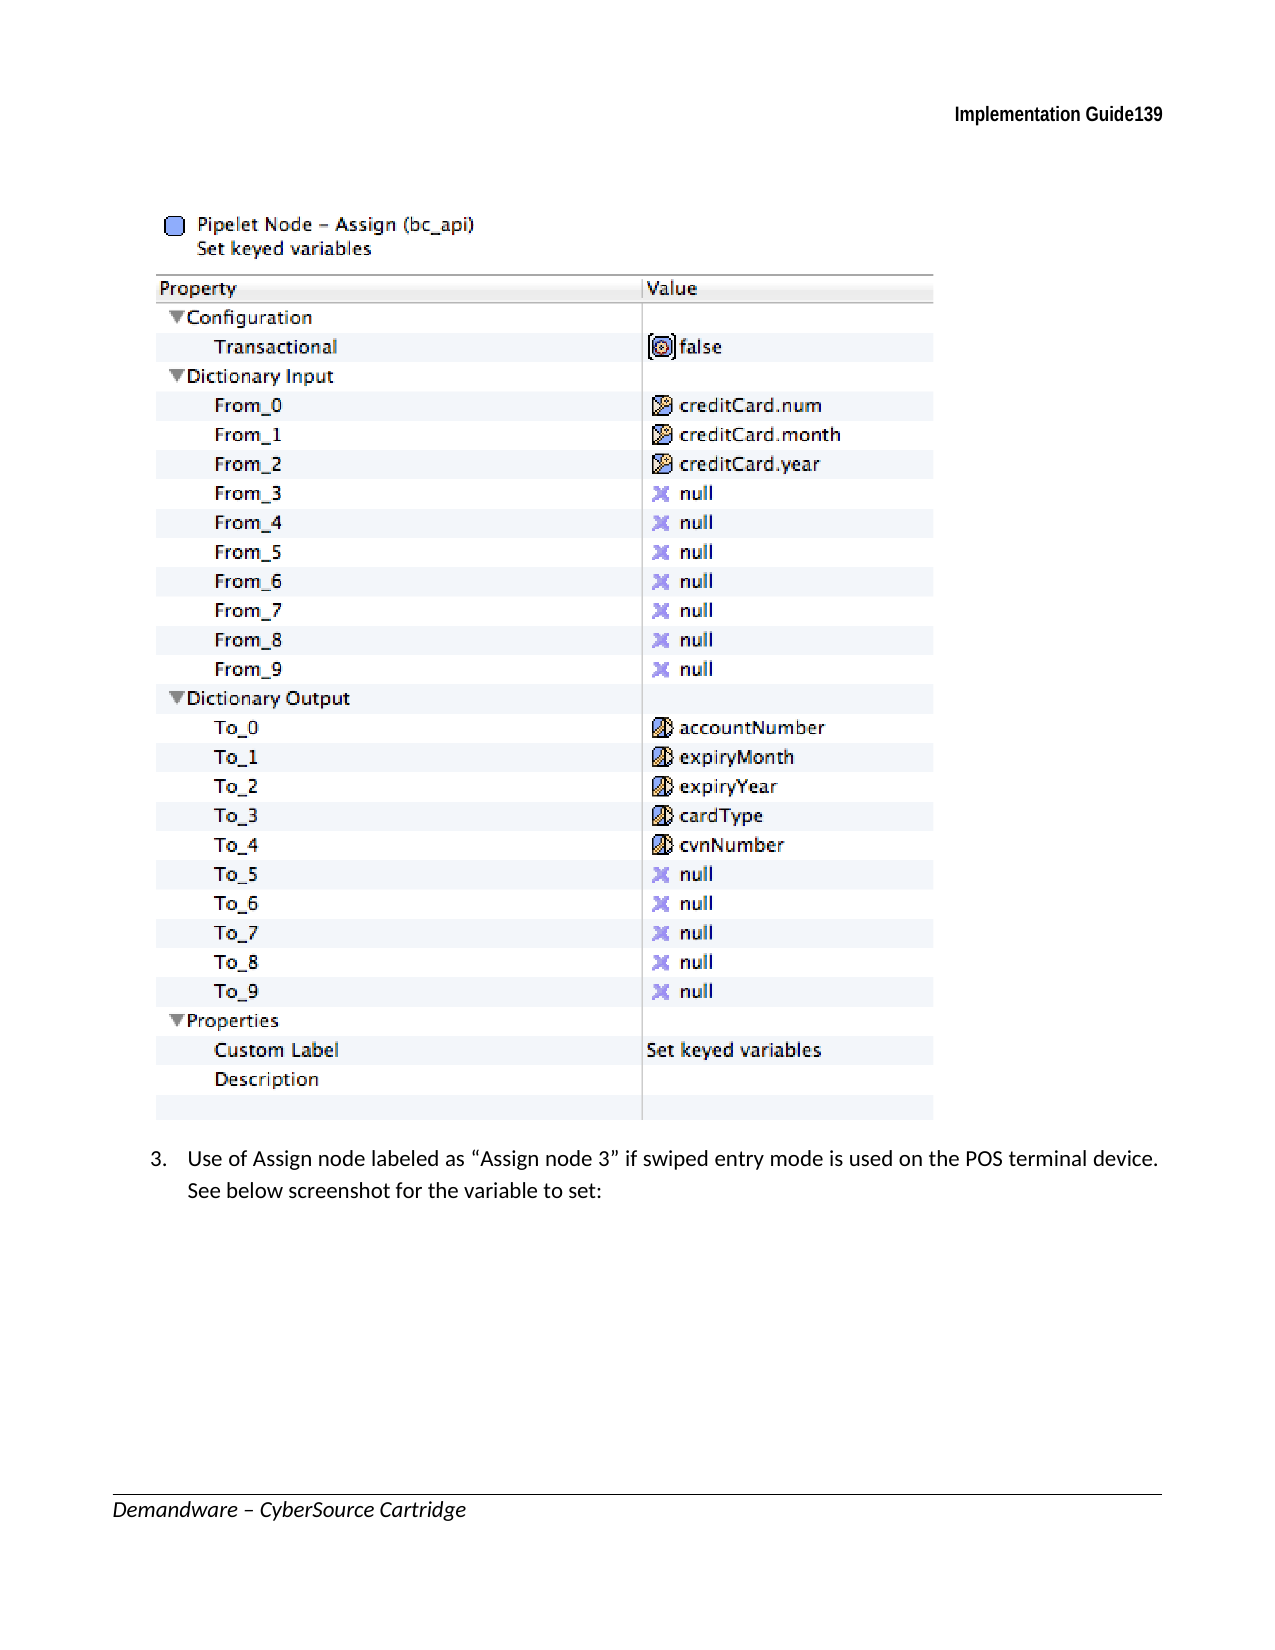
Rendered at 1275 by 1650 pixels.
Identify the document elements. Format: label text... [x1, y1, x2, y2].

list Use of Assign node labeled as “Assign node 3” if swiped entry mode is used on the POS terminal device. See below screenshot for the variable to set: [150, 1144, 1162, 1204]
picture [150, 198, 934, 1120]
